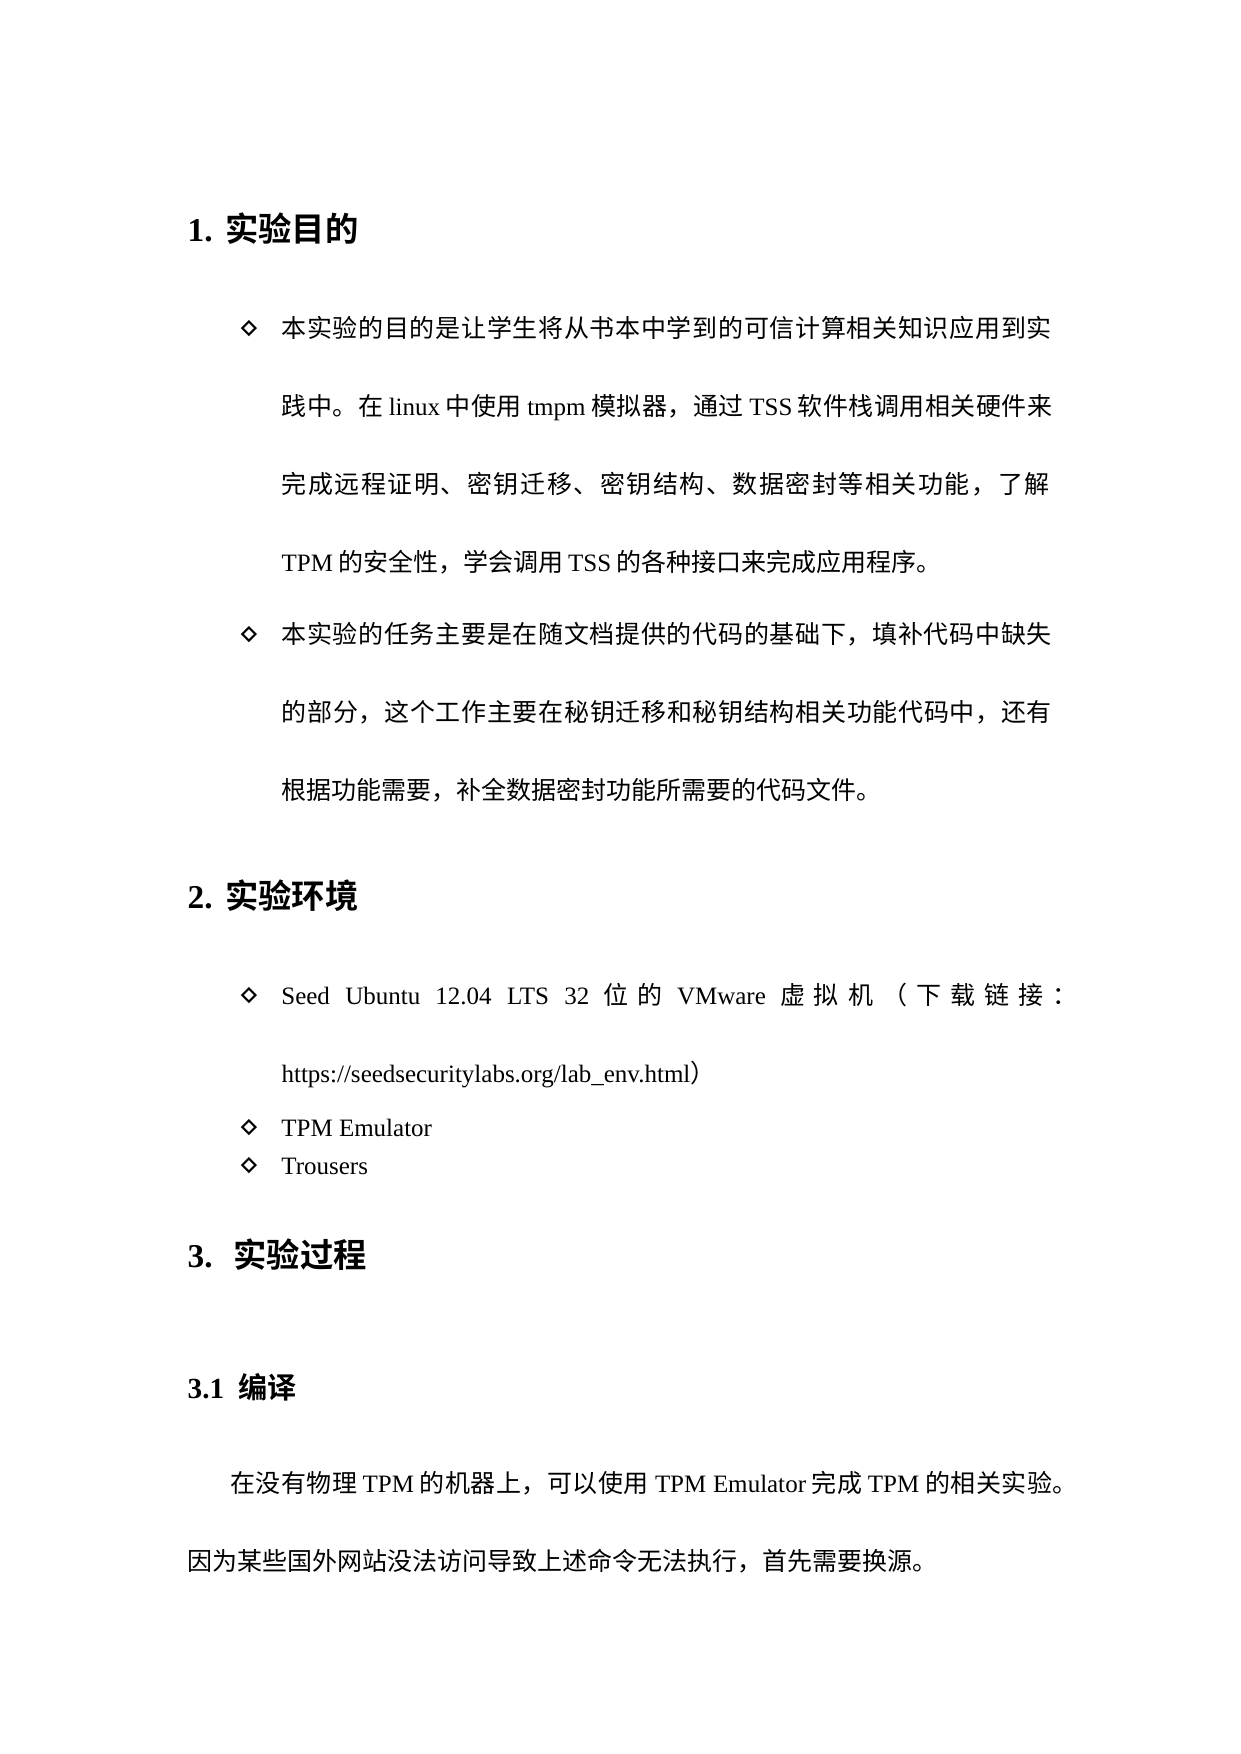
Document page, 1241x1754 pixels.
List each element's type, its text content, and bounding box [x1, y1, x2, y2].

text 在没有物理TPM的机器上，可以使用TPM Emulator完成TPM的相关实验。因为某些国外网站没法访问导致上述命令无法执行，首先需要换源。 [187, 1449, 1053, 1592]
list TPM Emulator [238, 1111, 1053, 1144]
list 本实验的任务主要是在随文档提供的代码的基础下，填补代码中缺失的部分，这个工作主要在秘钥迁移和秘钥结构相关功能代码中，还有根据功能需要，补全数据密封功能所需要的代码文件。 [238, 601, 1053, 821]
subtitle 实验过程 [187, 1220, 1053, 1285]
list Trousers [238, 1149, 1053, 1182]
subtitle 实验目的 [187, 194, 1053, 259]
subtitle 编译 [187, 1353, 1053, 1418]
list Seed Ubuntu 12.04 LTS 32位的VMware虚拟机（下载链接：https://seedsecuritylabs.org/lab_env.html） [238, 961, 1053, 1104]
subtitle 实验环境 [187, 861, 1053, 926]
list 本实验的目的是让学生将从书本中学到的可信计算相关知识应用到实践中。在linux中使用tmpm模拟器，通过TSS软件栈调用相关硬件来完成远程证明、密钥迁移、密钥结构、数据密封等相关功能，了解TPM的安全性，学会调用TSS的各种接口来完成应用程序。 [238, 294, 1053, 593]
